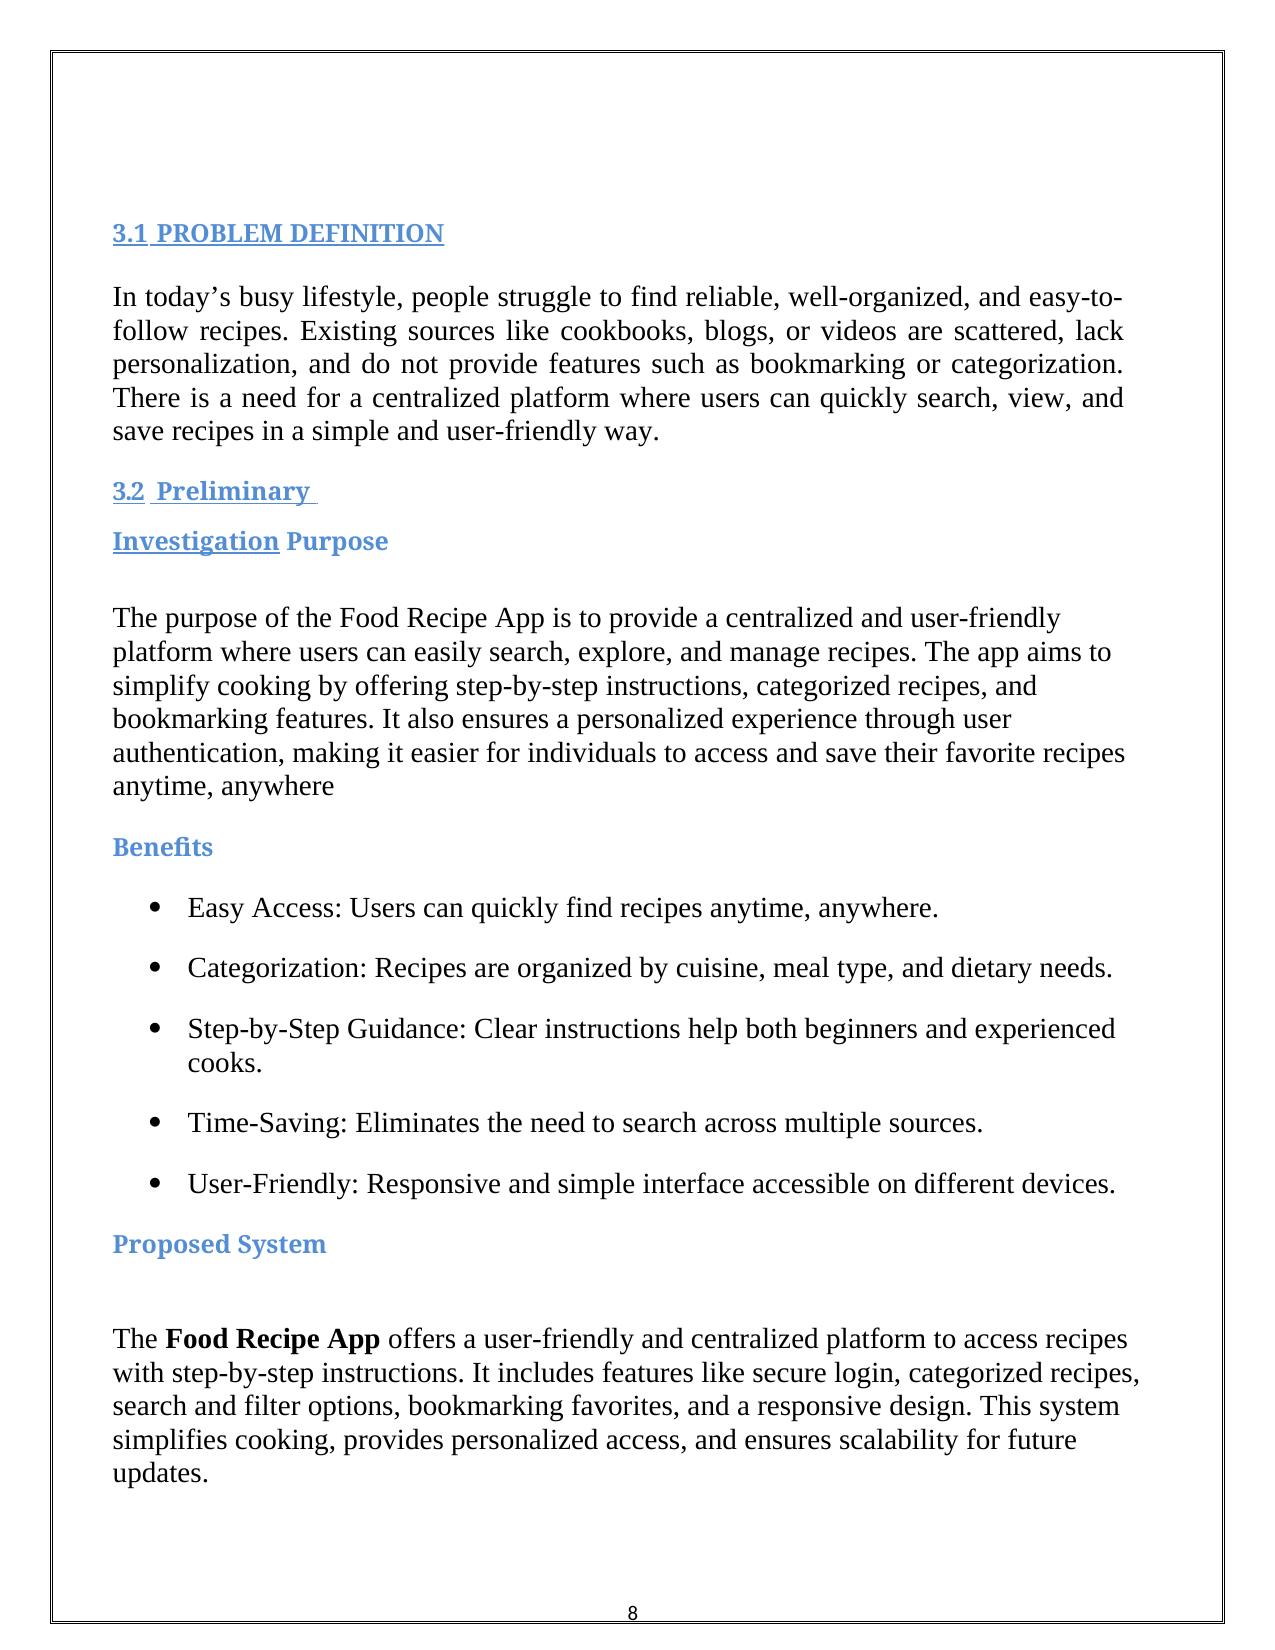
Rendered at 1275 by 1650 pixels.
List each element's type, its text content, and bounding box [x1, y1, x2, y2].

text In today’s busy lifestyle, people struggle to find reliable, well-organized, and easy-to-follow recipes. Existing sources like cookbooks, blogs, or videos are scattered, lack personalization, and do not provide features such as bookmarking or categorization. There is a need for a centralized platform where users can quickly search, view, and save recipes in a simple and user-friendly way. [112, 279, 1125, 447]
text The purpose of the Food Recipe App is to provide a centralized and user-friendly platform where users can easily search, explore, and manage recipes. The app aims to simplify cooking by offering step-by-step instructions, categorized recipes, and bookmarking features. It also ensures a personalized experience through user authentication, making it easier for individuals to access and save their favorite recipes anytime, anywhere [112, 601, 1162, 802]
text Benefits [112, 829, 1162, 863]
list Easy Access: Users can quickly find recipes anytime, anywhere. [150, 890, 1162, 924]
list Categorization: Recipes are organized by cuisine, meal type, and dietary needs. [150, 951, 1162, 984]
list Step-by-Step Guidance: Clear instructions help both beginners and experienced cooks. [150, 1011, 1162, 1078]
list with step-by-step instructions. It includes features like secure login, categorized recipes, [112, 1355, 1162, 1388]
list simplifies cooking, provides personalized access, and ensures scalability for future [112, 1422, 1162, 1455]
list Preliminary Investigation Purpose [112, 474, 444, 557]
list The Food Recipe App offers a user-friendly and centralized platform to access recipes [112, 1321, 1162, 1355]
list Time-Saving: Eliminates the need to search across multiple sources. [150, 1105, 1162, 1139]
list PROBLEM DEFINITION [112, 216, 1162, 250]
text Proposed System [112, 1226, 1162, 1260]
list updates. [112, 1455, 1162, 1489]
list User-Friendly: Responsive and simple interface accessible on different devices. [150, 1166, 1162, 1199]
list search and filter options, bookmarking favorites, and a responsive design. This system [112, 1388, 1162, 1422]
